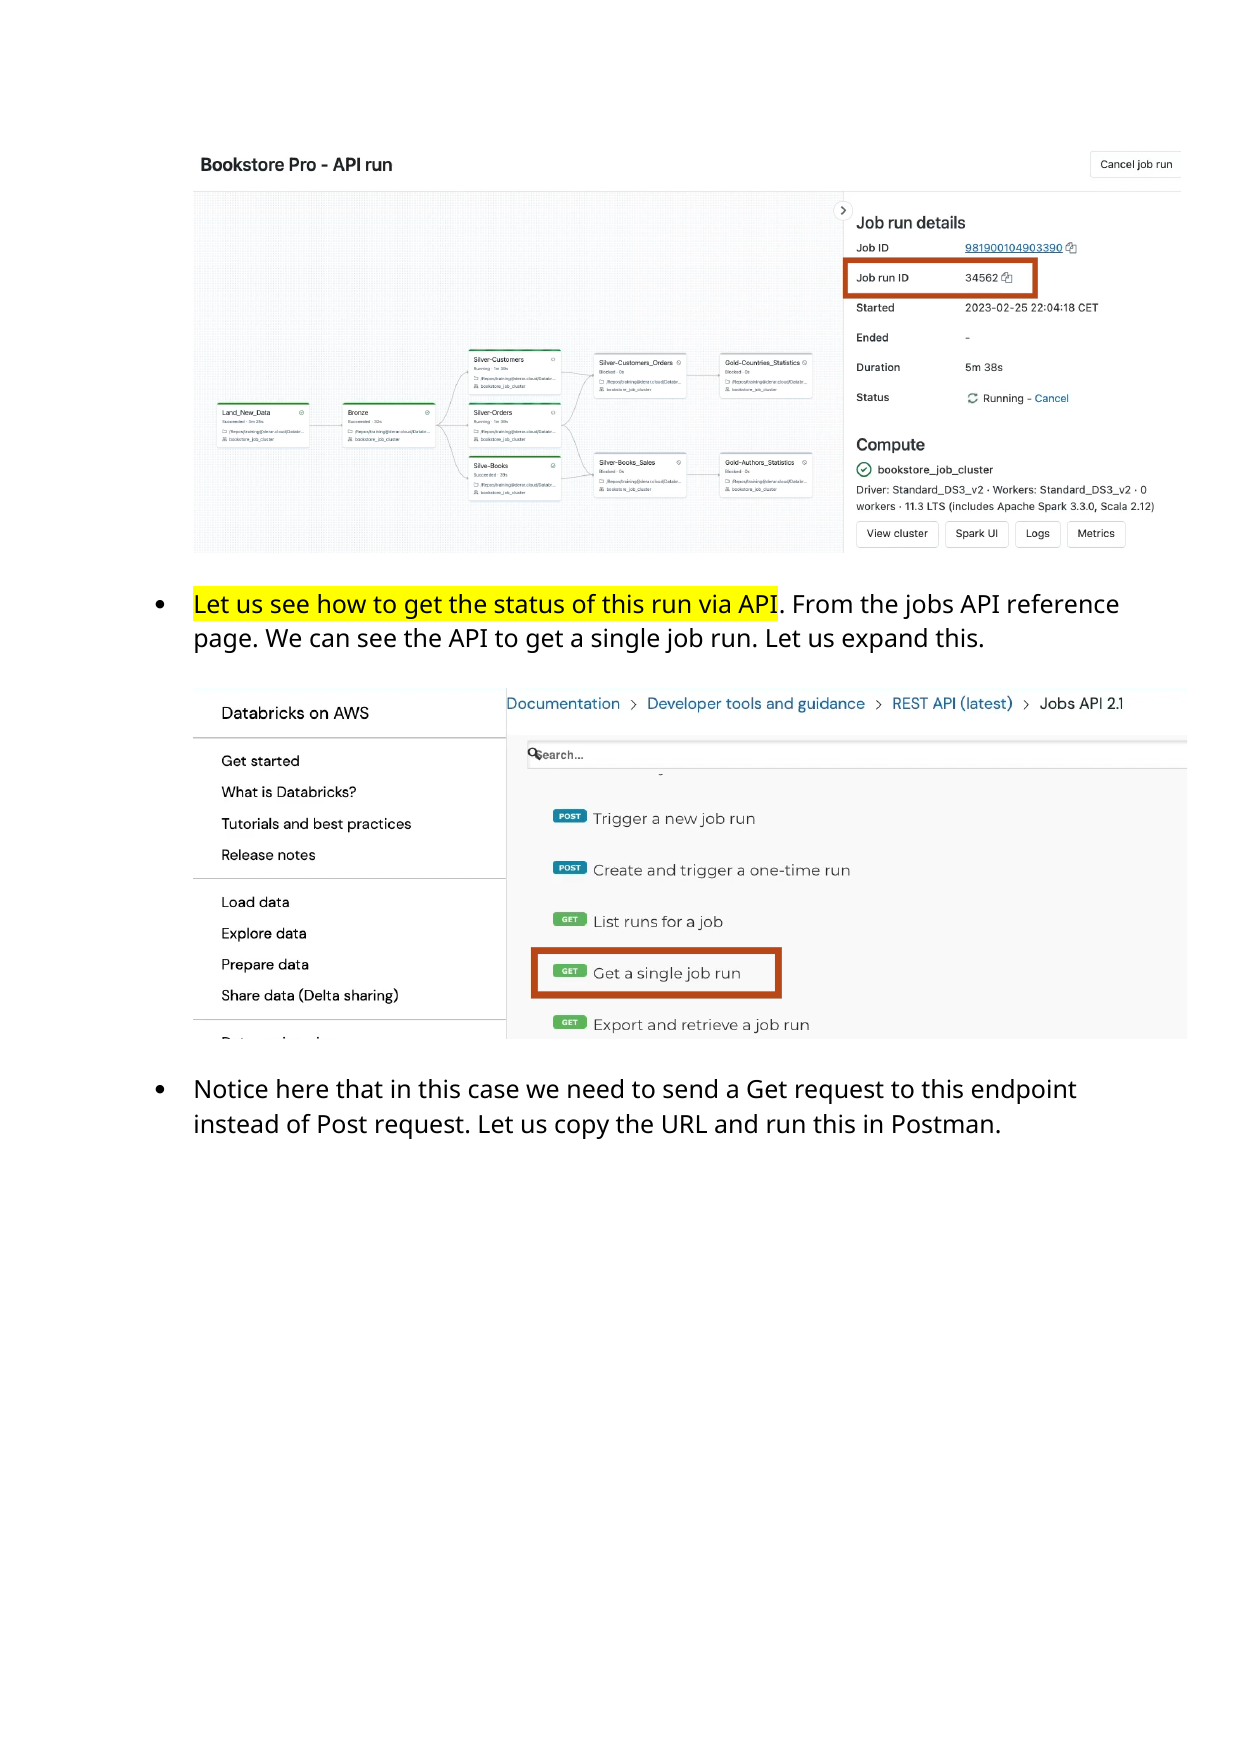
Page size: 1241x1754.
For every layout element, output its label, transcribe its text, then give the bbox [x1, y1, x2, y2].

list Let us see how to get the status of this run via API. From the jobs API reference page. We can see the API to get a single job run. Let us expand this. [156, 586, 1152, 654]
picture [193, 688, 1188, 1039]
picture [193, 150, 1181, 553]
list Notice here that in this case we need to send a Get request to this endpoint instead of Post request. Let us copy the URL and run this in Postman. [156, 1072, 1152, 1140]
